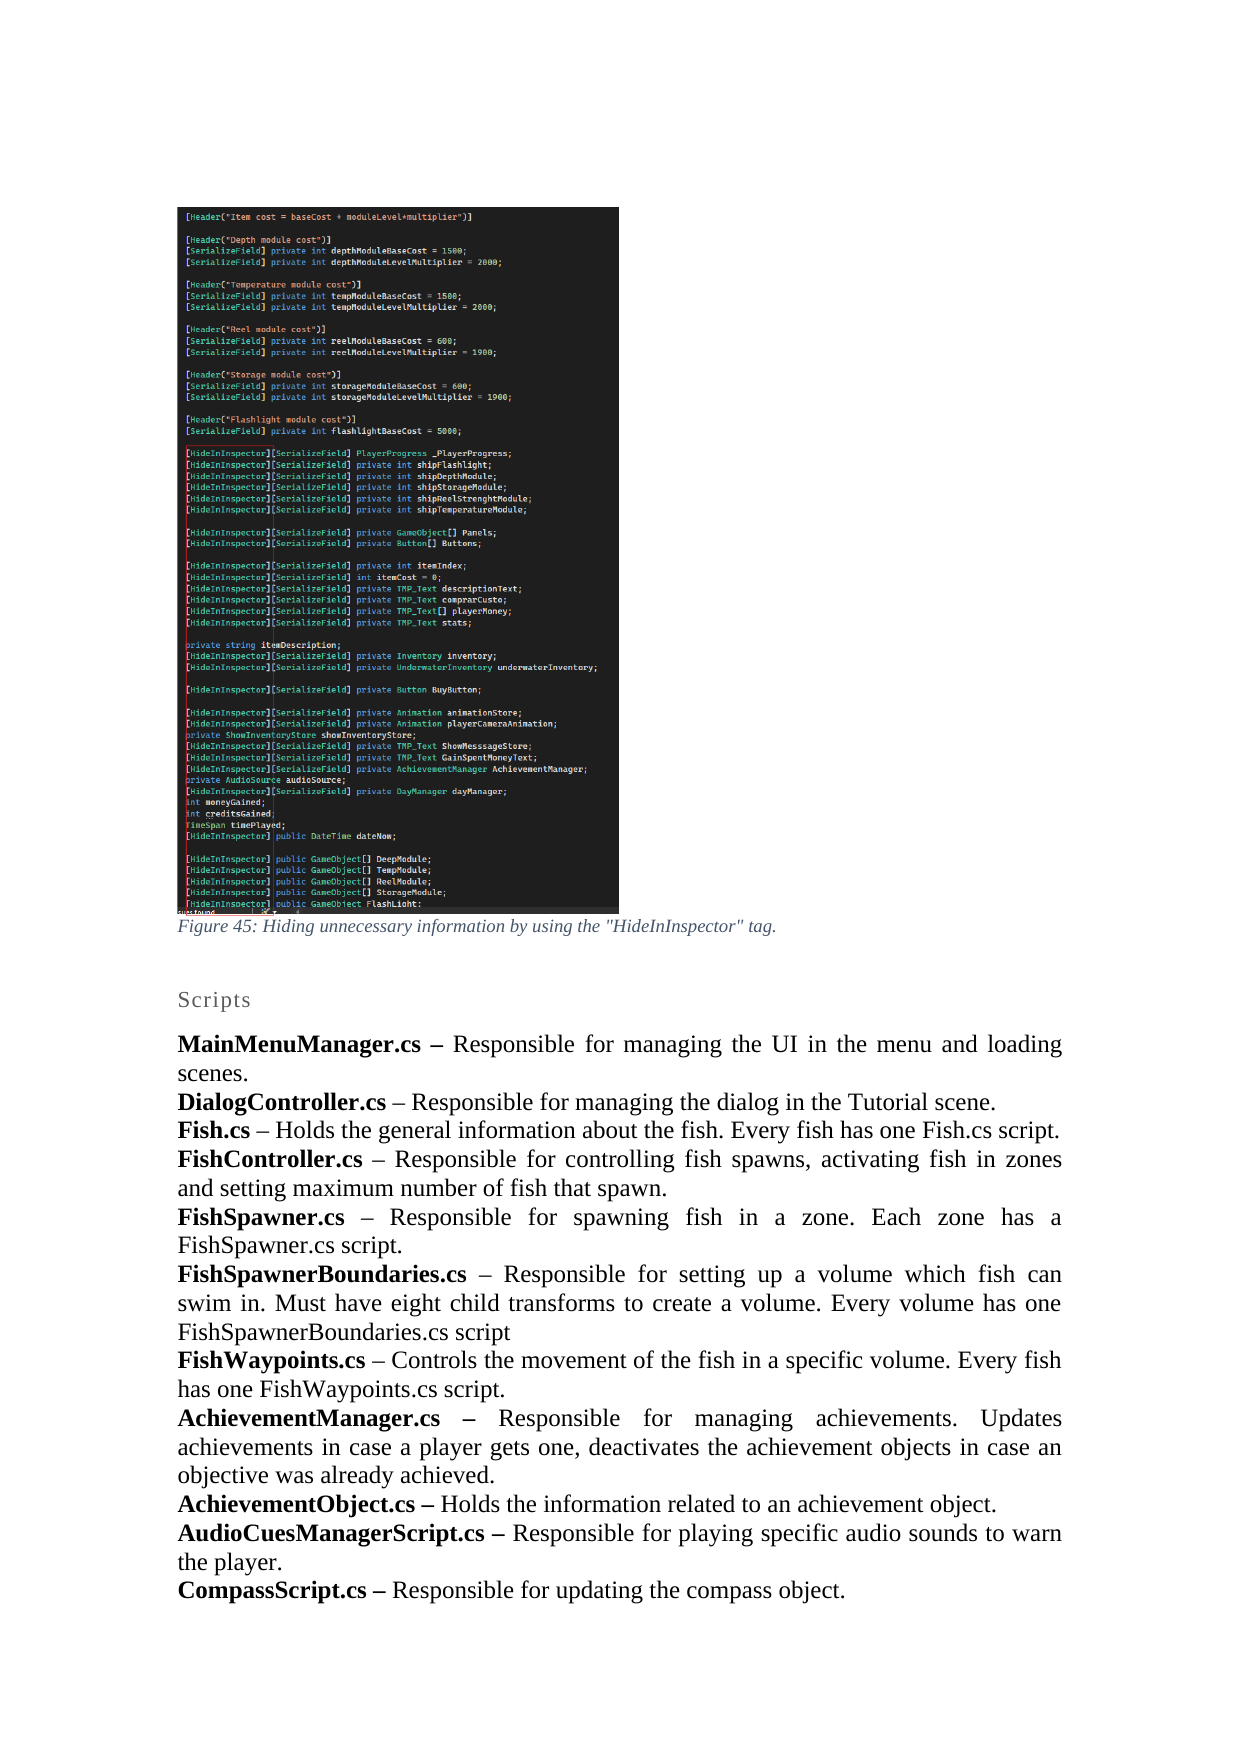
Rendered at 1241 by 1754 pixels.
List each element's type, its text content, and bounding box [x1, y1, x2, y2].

text AchievementManager.cs – Responsible for managing achievements. Updates achievements in case a player gets one, deactivates the achievement objects in case an objective was already achieved. [177, 1403, 1063, 1489]
text CompassScript.cs – Responsible for updating the compass object. [177, 1576, 1063, 1604]
text FishWaypoints.cs – Controls the movement of the fish in a specific volume. Every fish has one FishWaypoints.cs script. [177, 1346, 1063, 1403]
picture [177, 207, 619, 916]
text FishController.cs – Responsible for controlling fish spawns, activating fish in zones and setting maximum number of fish that spawn. [177, 1144, 1063, 1202]
text Figure 45: Hiding unnecessary information by using the "HideInInspector" tag. [177, 915, 1063, 937]
text MainMenuManager.cs – Responsible for managing the UI in the menu and loading scenes. [177, 1029, 1063, 1087]
text FishSpawner.cs – Responsible for spawning fish in a zone. Each zone has a FishSpawner.cs script. [177, 1202, 1063, 1259]
text AudioCuesManagerScript.cs – Responsible for playing specific audio sounds to warn the player. [177, 1518, 1063, 1576]
text AchievementObject.cs – Holds the information related to an achievement object. [177, 1489, 1063, 1518]
text FishSpawnerBoundaries.cs – Responsible for setting up a volume which fish can swim in. Must have eight child transforms to create a volume. Every volume has one FishSpawnerBoundaries.cs script [177, 1259, 1063, 1346]
subtitle Scripts [177, 986, 1063, 1013]
text Fish.cs – Holds the general information about the fish. Every fish has one Fish.cs script. [177, 1116, 1063, 1144]
text DialogController.cs – Responsible for managing the dialog in the Tutorial scene. [177, 1087, 1063, 1116]
